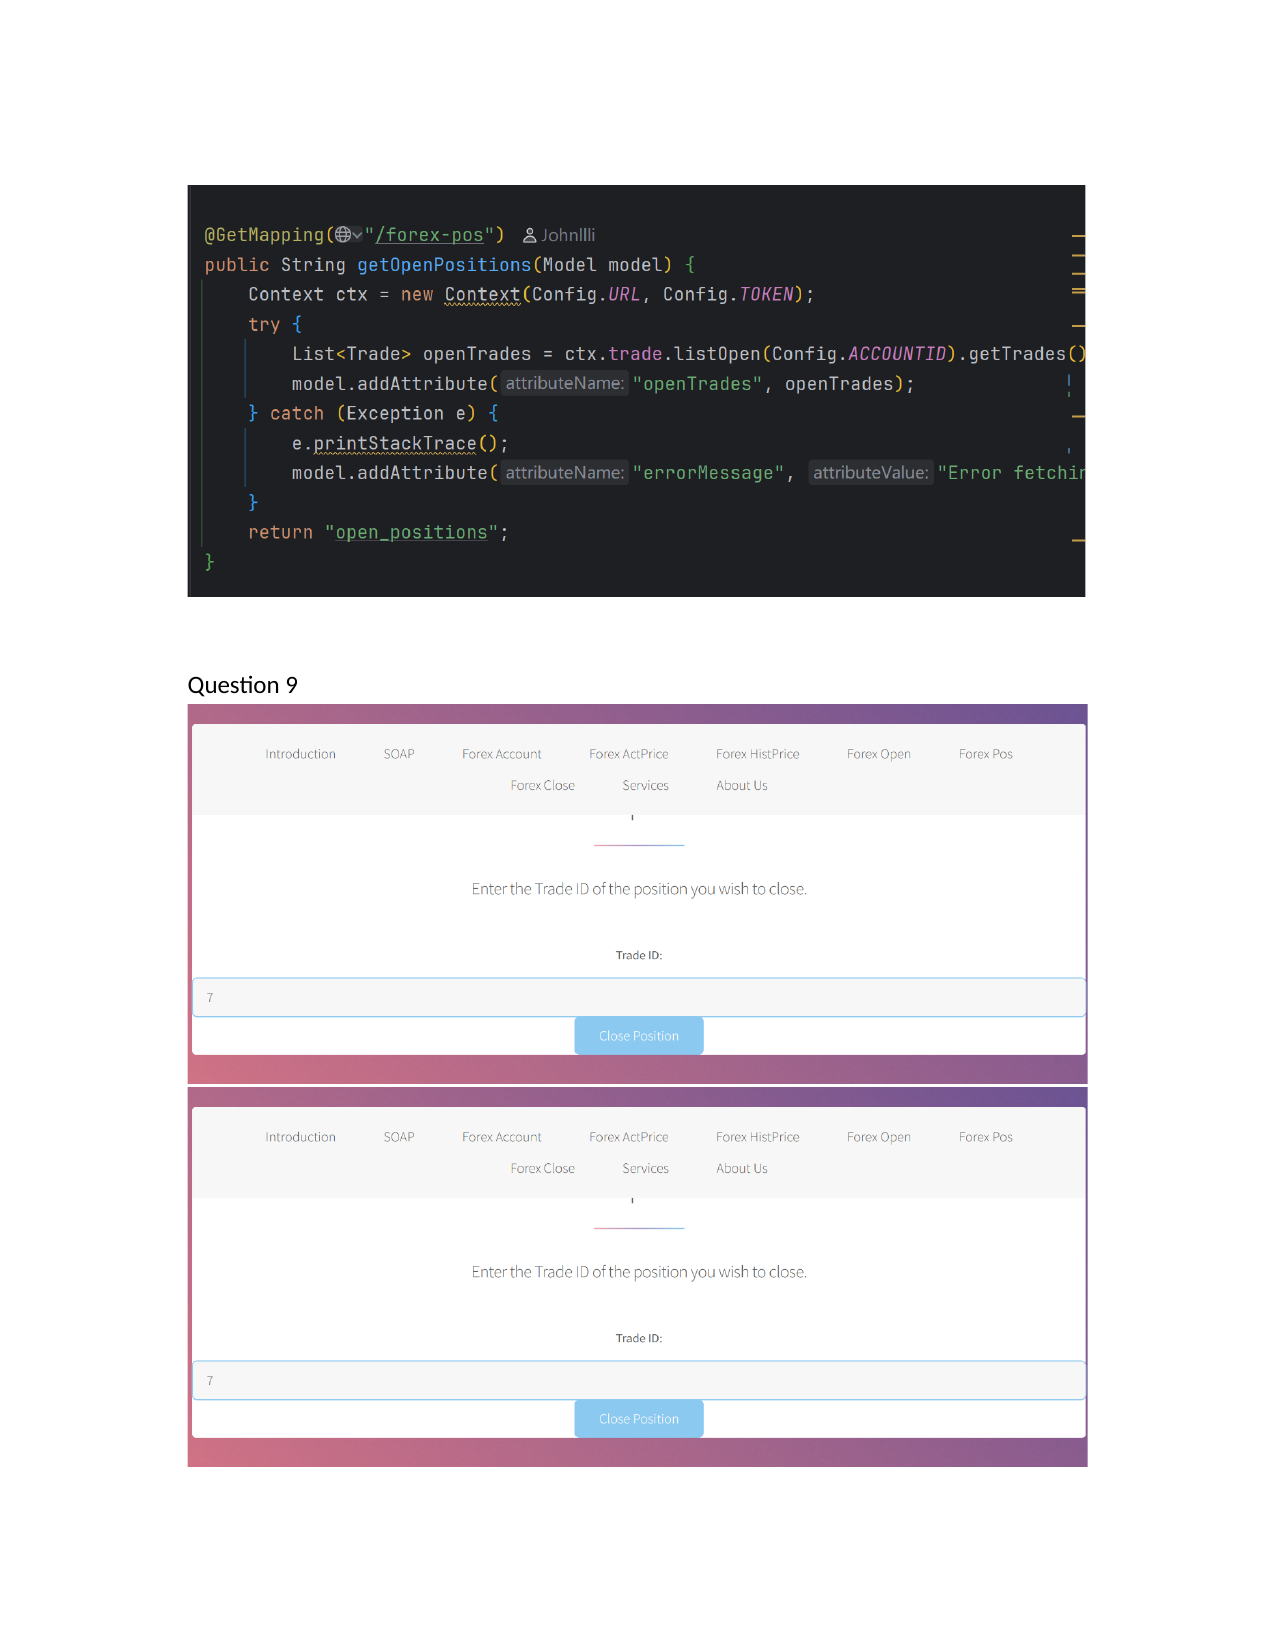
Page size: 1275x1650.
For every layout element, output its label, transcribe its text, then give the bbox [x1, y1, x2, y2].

picture [187, 704, 1088, 1084]
picture [187, 185, 1086, 597]
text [187, 150, 1087, 596]
picture [187, 1087, 1088, 1467]
text Question 9 [187, 669, 1087, 704]
